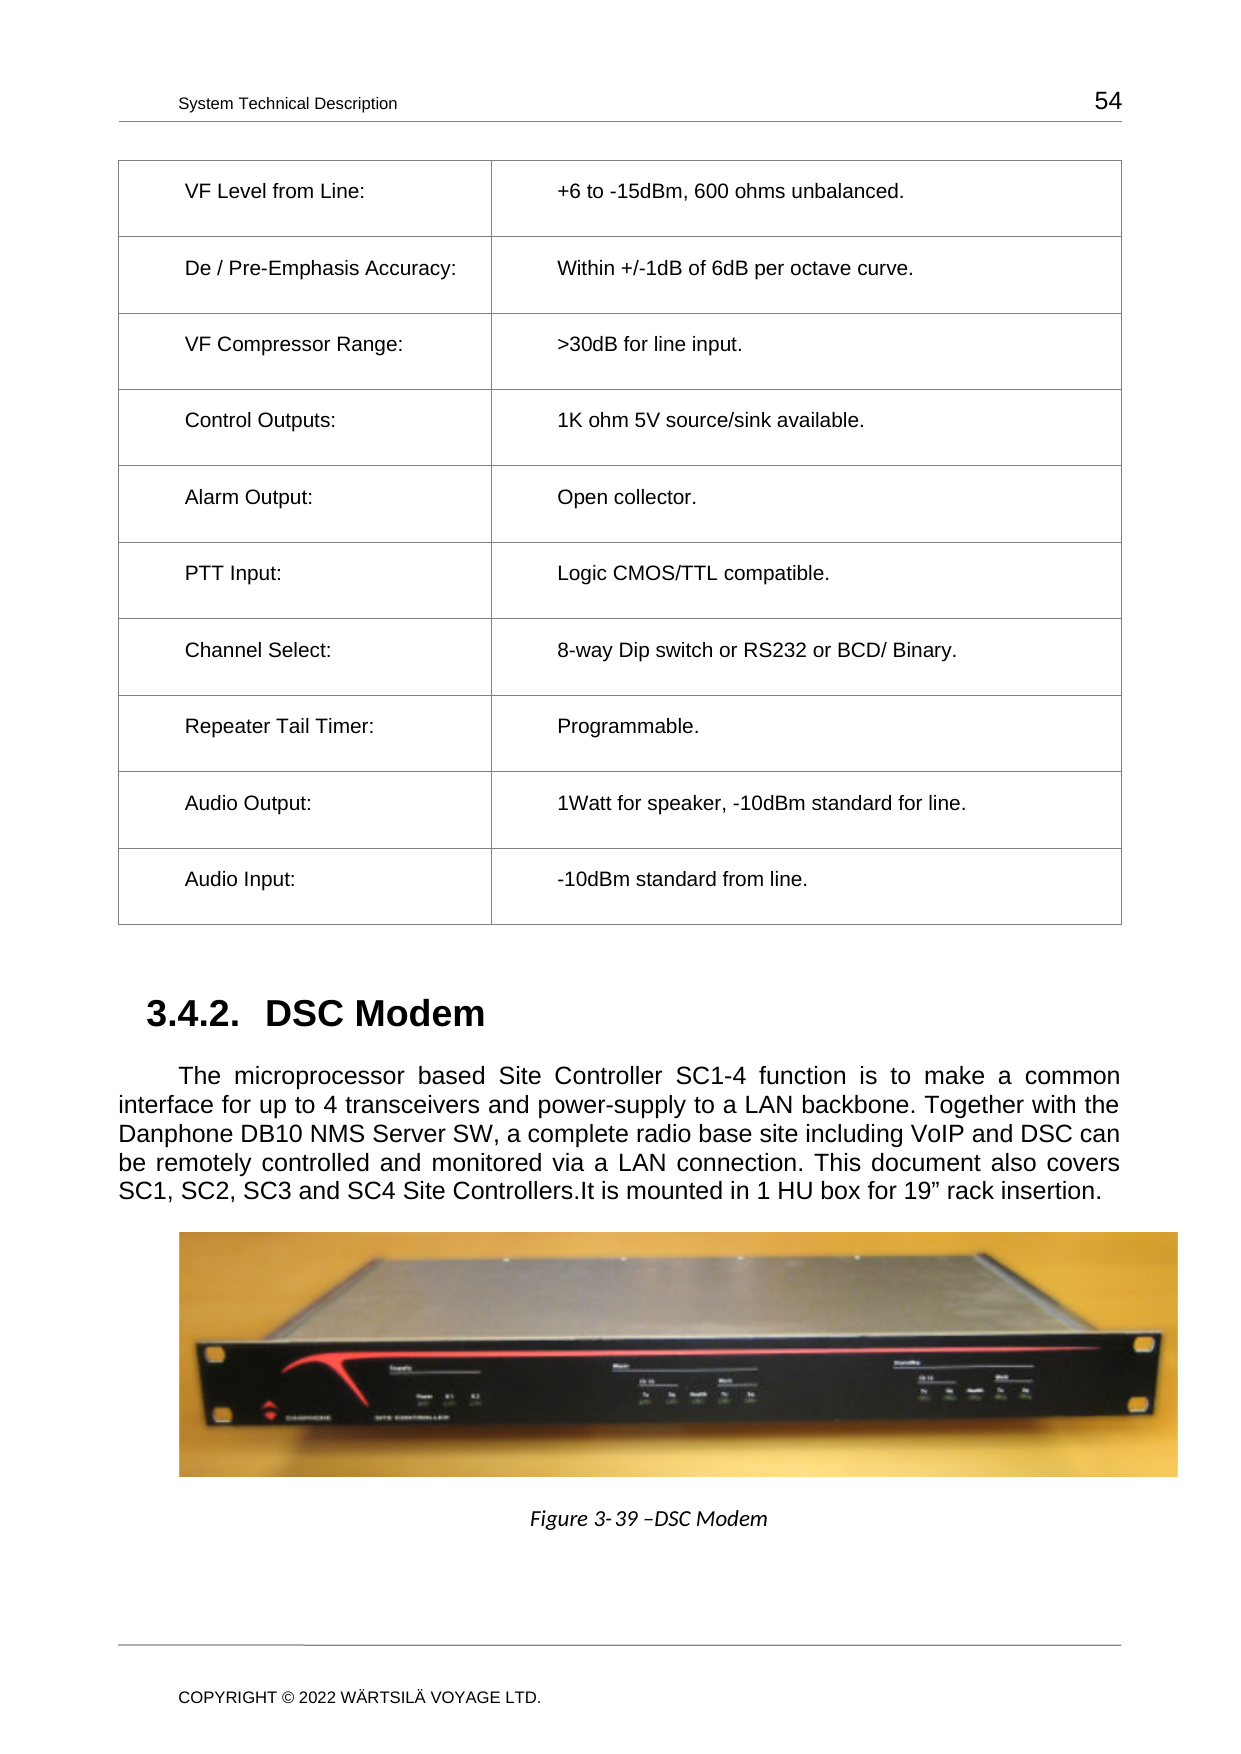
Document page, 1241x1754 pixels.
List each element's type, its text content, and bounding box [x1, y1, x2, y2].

table_cell Control Outputs: [119, 390, 491, 465]
table_cell 8-way Dip switch or RS232 or BCD/ Binary. [492, 619, 1121, 695]
subtitle DSC Modem [146, 991, 1122, 1034]
table_cell >30dB for line input. [492, 314, 1121, 389]
table_cell Alarm Output: [119, 466, 491, 542]
table_cell De / Pre-Emphasis Accuracy: [119, 237, 491, 312]
table_cell 1Watt for speaker, -10dBm standard for line. [492, 772, 1121, 848]
table_cell Audio Output: [119, 772, 491, 848]
table_cell Open collector. [492, 466, 1121, 542]
table_cell PTT Input: [119, 543, 491, 618]
table_cell VF Level from Line: [119, 161, 491, 236]
table_cell Repeater Tail Timer: [119, 696, 491, 771]
table_cell Programmable. [492, 696, 1121, 771]
text The microprocessor based Site Controller SC1-4 function is to make a common interface for up to 4 transceivers and power-supply to a LAN backbone. Together with the Danphone DB10 NMS Server SW, a complete radio base site including VoIP and DSC can be remotely controlled and monitored via a LAN connection. This document also covers SC1, SC2, SC3 and SC4 Site Controllers.It is mounted in 1 HU box for 19” rack insertion. [118, 1061, 1122, 1205]
table_cell 1K ohm 5V source/sink available. [492, 390, 1121, 465]
table_cell +6 to -15dBm, 600 ohms unbalanced. [492, 161, 1121, 236]
table_cell Logic CMOS/TTL compatible. [492, 543, 1121, 618]
table_cell Channel Select: [119, 619, 491, 695]
picture [178, 1232, 1183, 1477]
table_cell Audio Input: [119, 849, 491, 924]
table_cell -10dBm standard from line. [492, 849, 1121, 924]
table_cell VF Compressor Range: [119, 314, 491, 389]
table_cell Within +/-1dB of 6dB per octave curve. [492, 237, 1121, 312]
